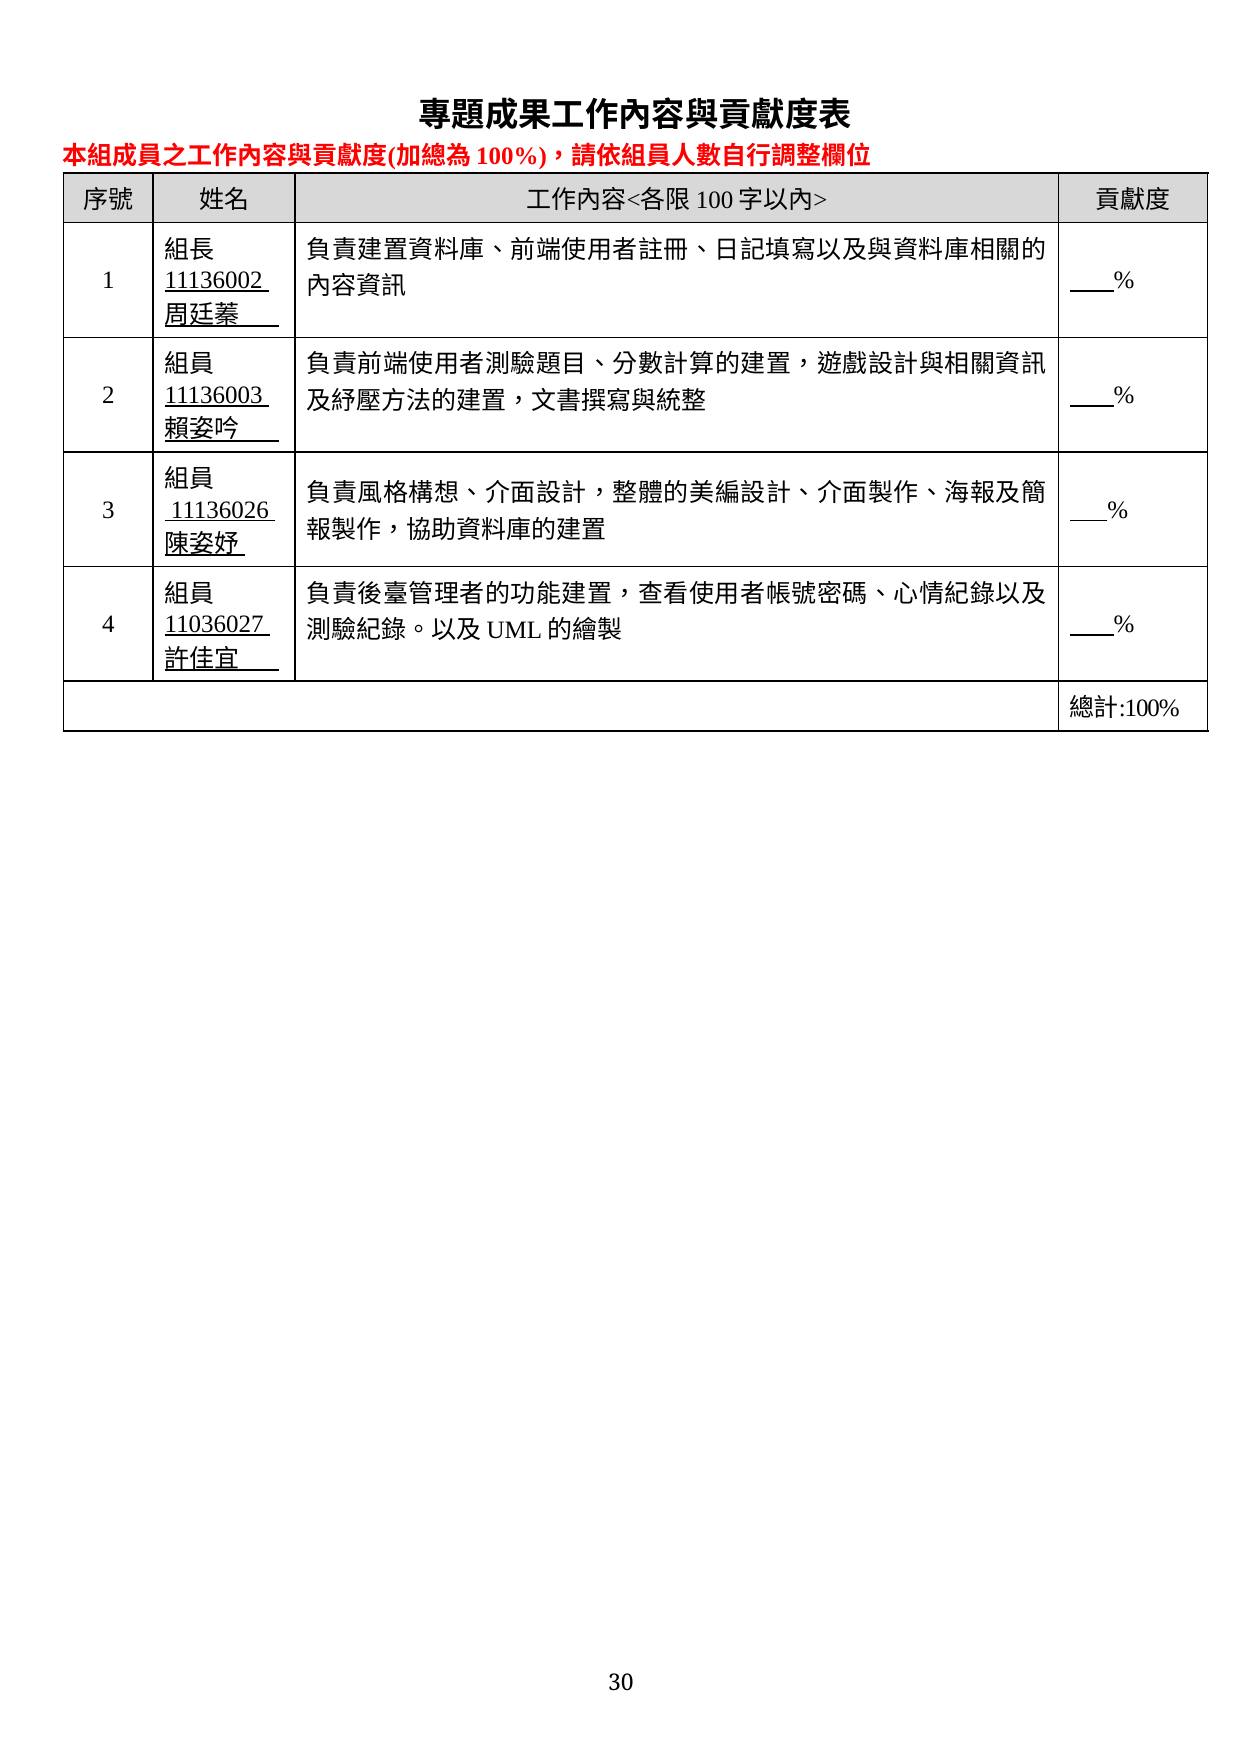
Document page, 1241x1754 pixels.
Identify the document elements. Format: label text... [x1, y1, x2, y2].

text 專題成果工作內容與貢獻度表 [62, 87, 1207, 136]
table_cell % [1059, 453, 1207, 566]
table_cell 負責建置資料庫、前端使用者註冊、日記填寫以及與資料庫相關的內容資訊 [296, 223, 1058, 336]
table_cell % [1059, 223, 1207, 336]
table_header 姓名 [154, 174, 294, 222]
table_cell 3 [64, 453, 152, 566]
table_cell 負責前端使用者測驗題目、分數計算的建置，遊戲設計與相關資訊及紓壓方法的建置，文書撰寫與統整 [296, 338, 1058, 451]
table_header 貢獻度 [1059, 174, 1207, 222]
table_cell 2 [64, 338, 152, 451]
table_cell 負責風格構想、介面設計，整體的美編設計、介面製作、海報及簡報製作，協助資料庫的建置 [296, 453, 1058, 566]
table_cell 4 [64, 567, 152, 680]
table_cell 組長 11136002 周廷蓁 [154, 223, 294, 336]
table_cell [64, 682, 1058, 730]
table_header 工作內容<各限100字以內> [296, 174, 1058, 222]
table_cell % [1059, 338, 1207, 451]
table_cell 總計:100% [1059, 682, 1207, 730]
table_header 序號 [64, 174, 152, 222]
table_cell 組員 11136003 賴姿吟 [154, 338, 294, 451]
table_cell 負責後臺管理者的功能建置，查看使用者帳號密碼、心情紀錄以及測驗紀錄。以及UML的繪製 [296, 567, 1058, 680]
table_cell % [1059, 567, 1207, 680]
table_cell 1 [64, 223, 152, 336]
table_cell 組員 11036027 許佳宜 [154, 567, 294, 680]
table_cell 組員 11136026 陳姿妤 [154, 453, 294, 566]
text 本組成員之工作內容與貢獻度(加總為100%)，請依組員人數自行調整欄位 [62, 136, 1207, 172]
